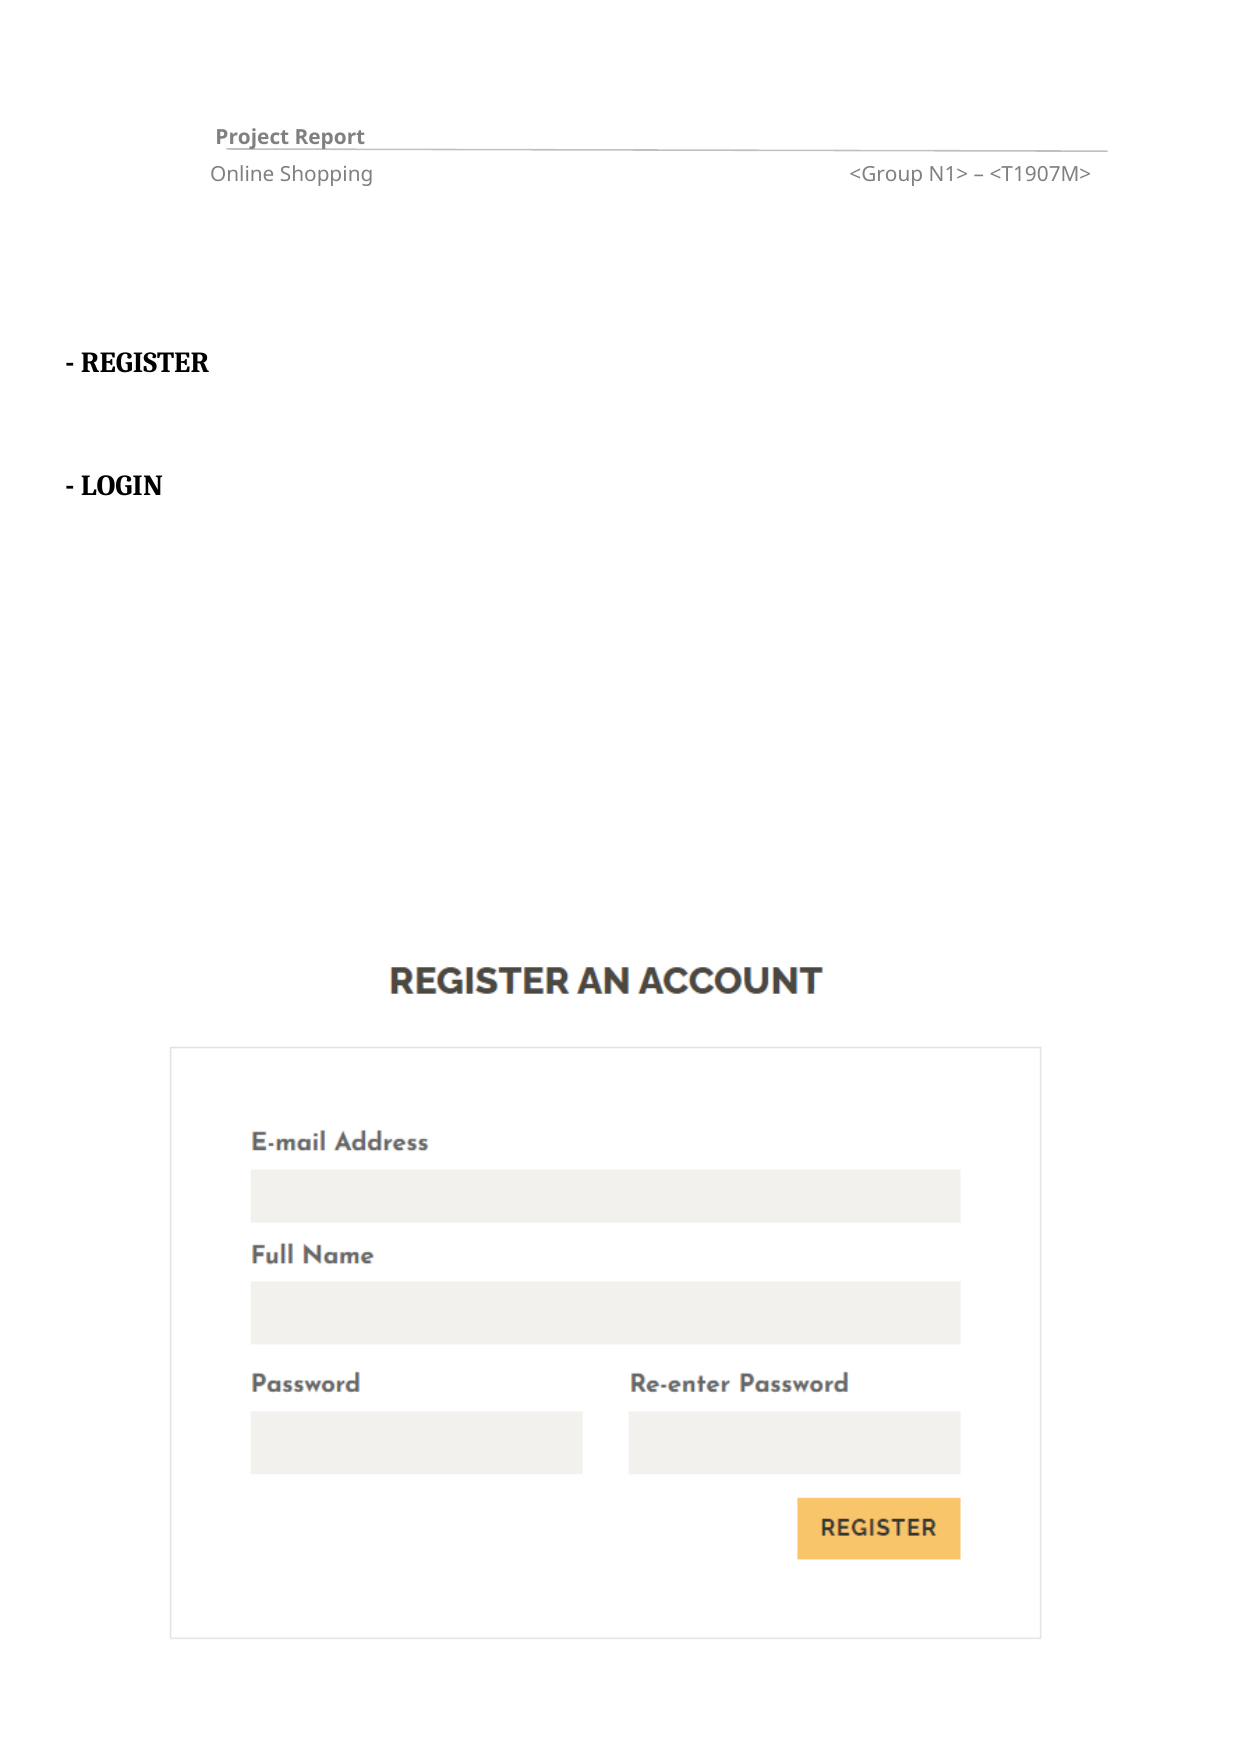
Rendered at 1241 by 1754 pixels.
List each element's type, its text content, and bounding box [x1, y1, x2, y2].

subtitle - LOGIN [65, 469, 1106, 503]
picture [0, 885, 1238, 1706]
subtitle - REGISTER [65, 346, 1106, 380]
